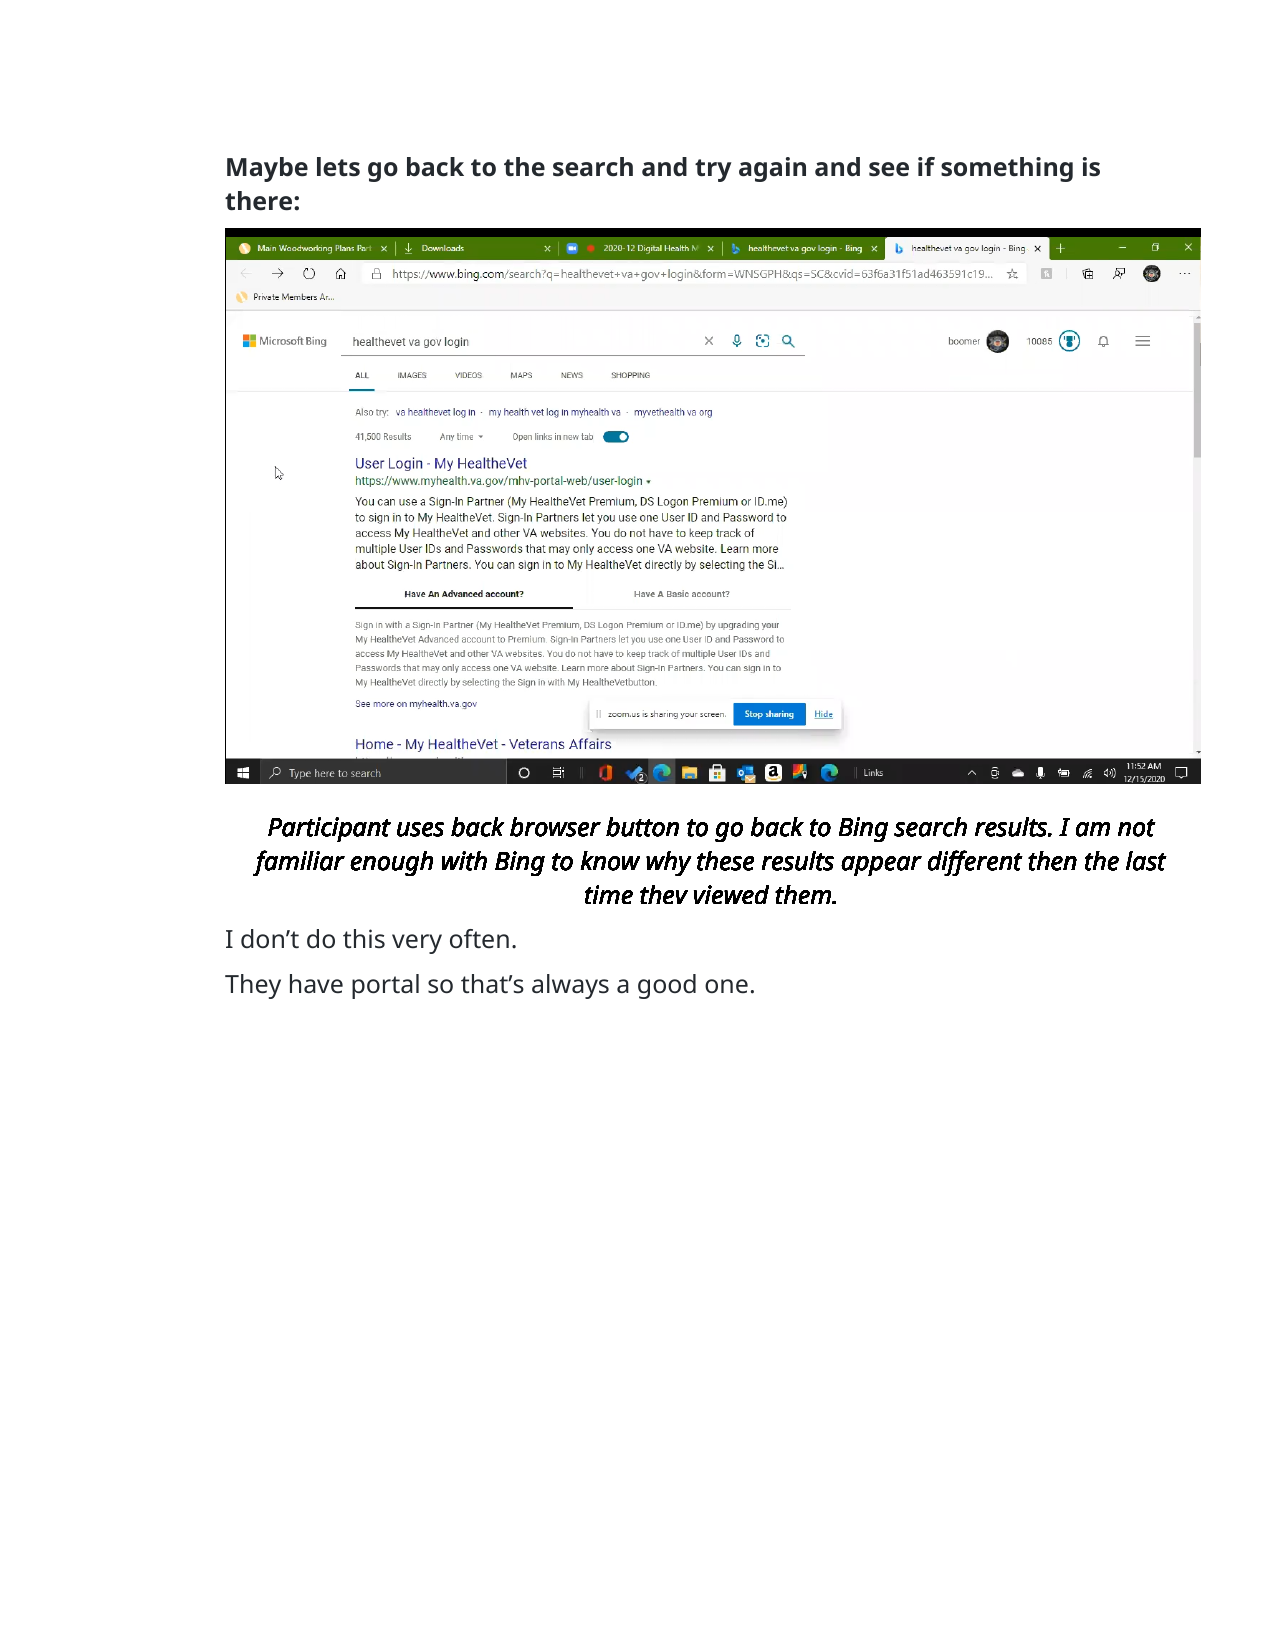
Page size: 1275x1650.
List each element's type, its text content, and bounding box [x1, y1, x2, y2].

text Maybe lets go back to the search and try again and see if something is there: [225, 150, 1125, 218]
picture [225, 228, 1201, 784]
text They have portal so that’s always a good one. [225, 966, 1125, 1001]
text I don’t do this very often. [225, 922, 1125, 956]
